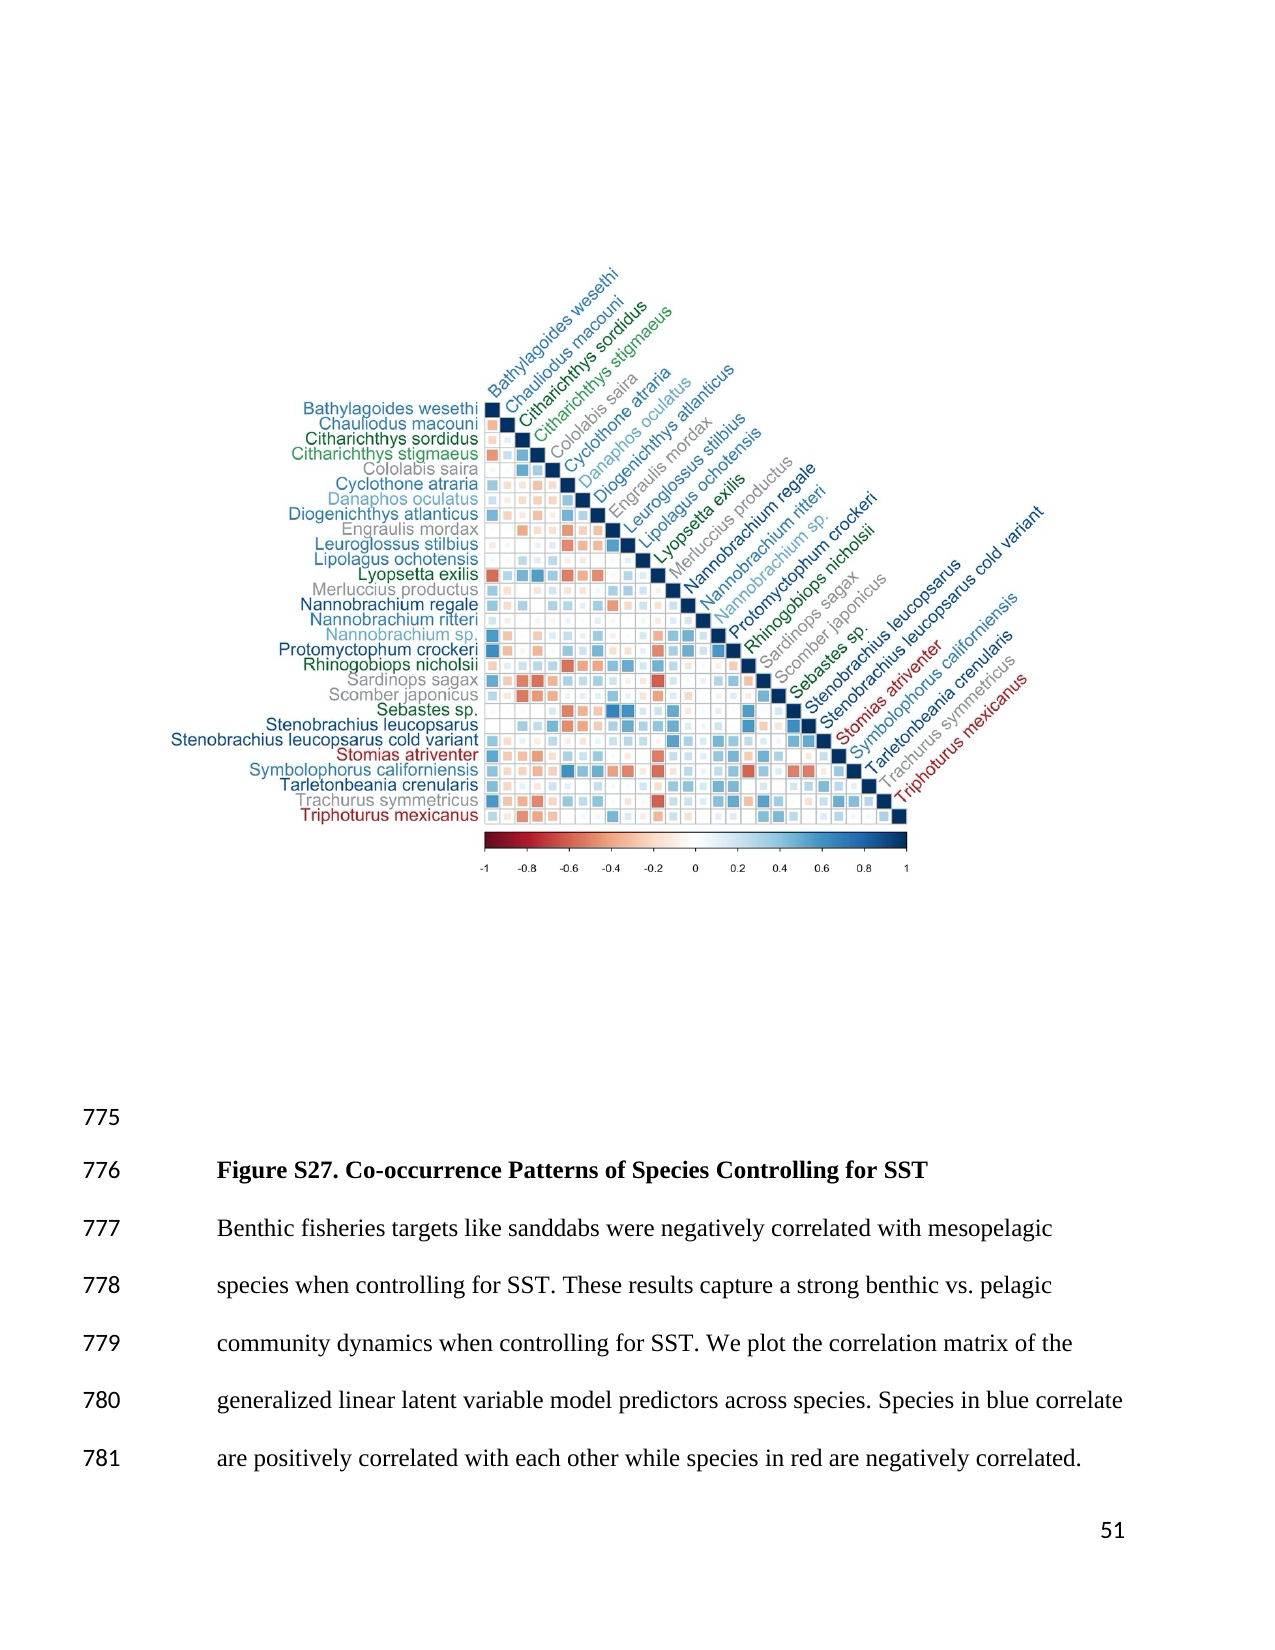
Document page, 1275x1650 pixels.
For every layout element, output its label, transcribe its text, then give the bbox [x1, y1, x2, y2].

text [217, 1213, 1125, 1472]
picture [150, 150, 1125, 1125]
text Figure S27. Co-occurrence Patterns of Species Controlling for SST [150, 1156, 1125, 1184]
